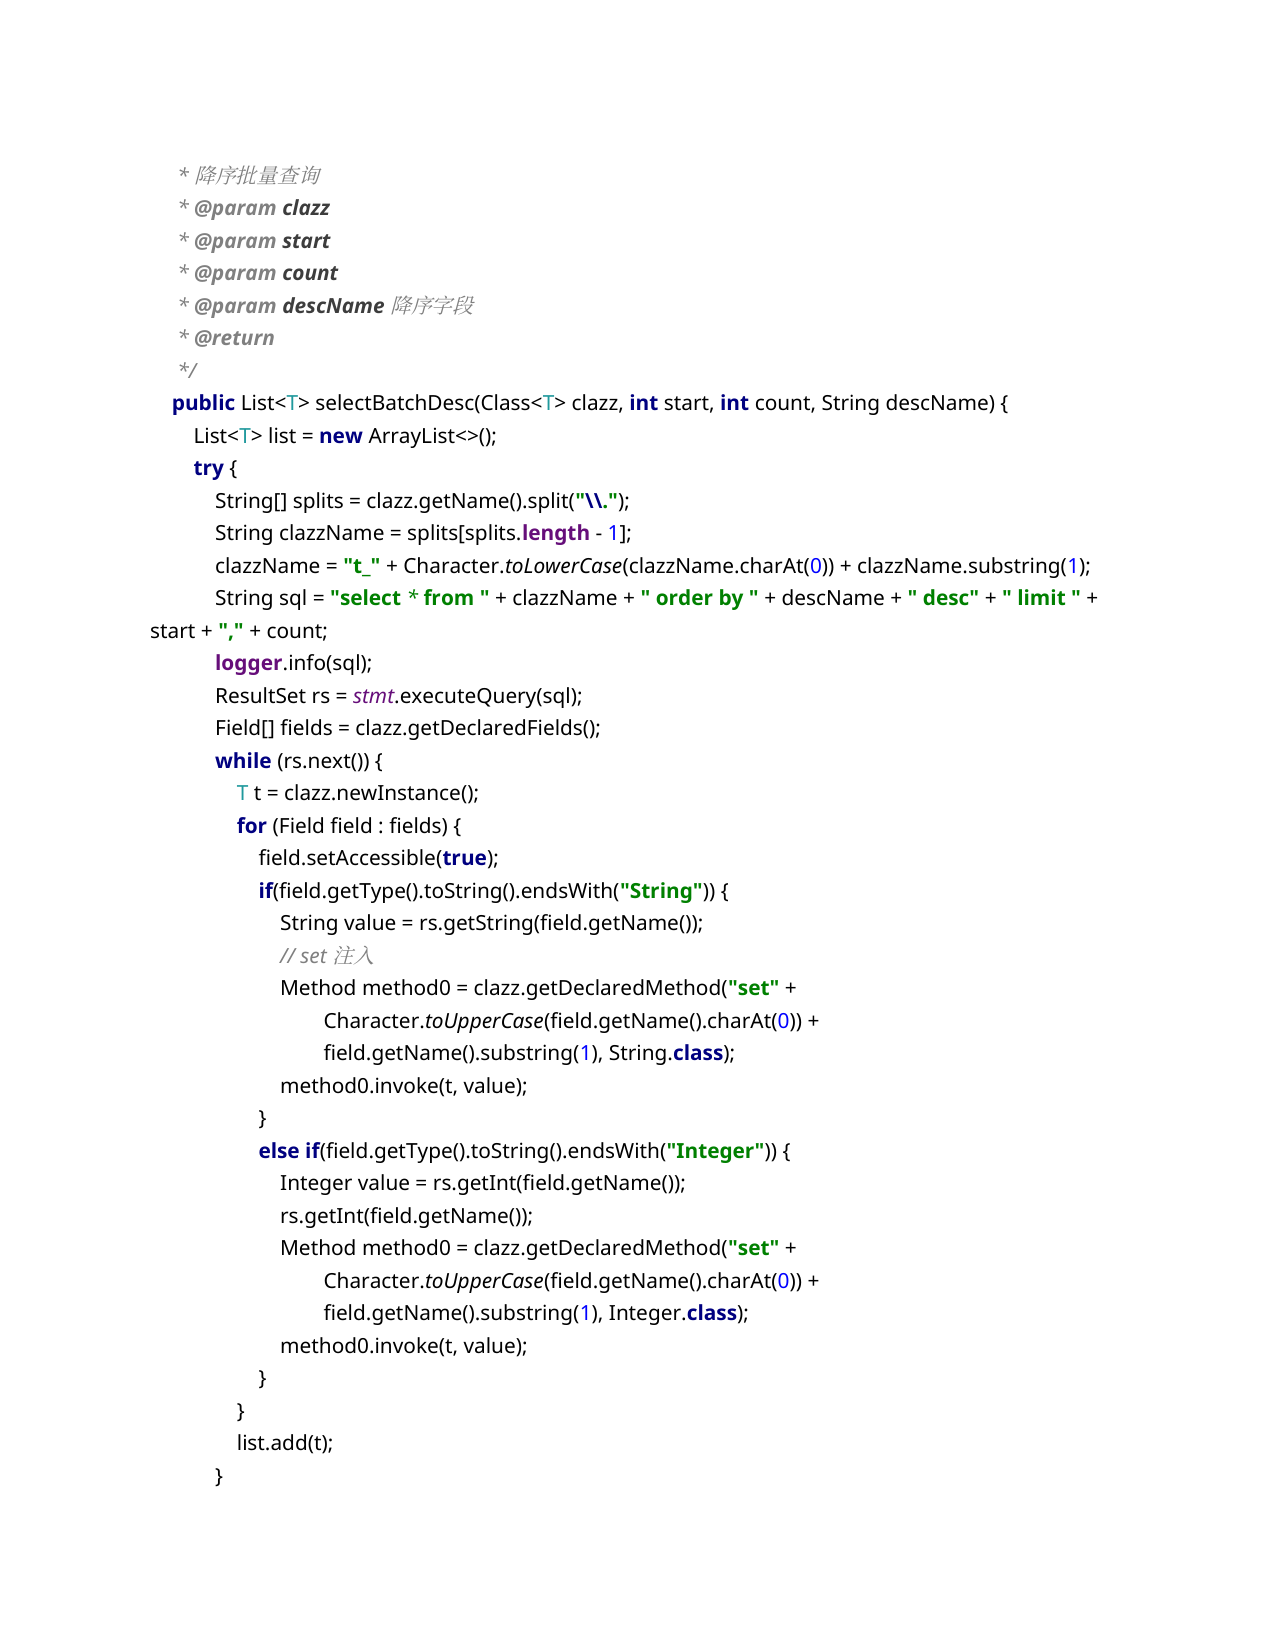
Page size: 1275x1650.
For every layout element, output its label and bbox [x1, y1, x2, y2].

text [150, 159, 1125, 1491]
